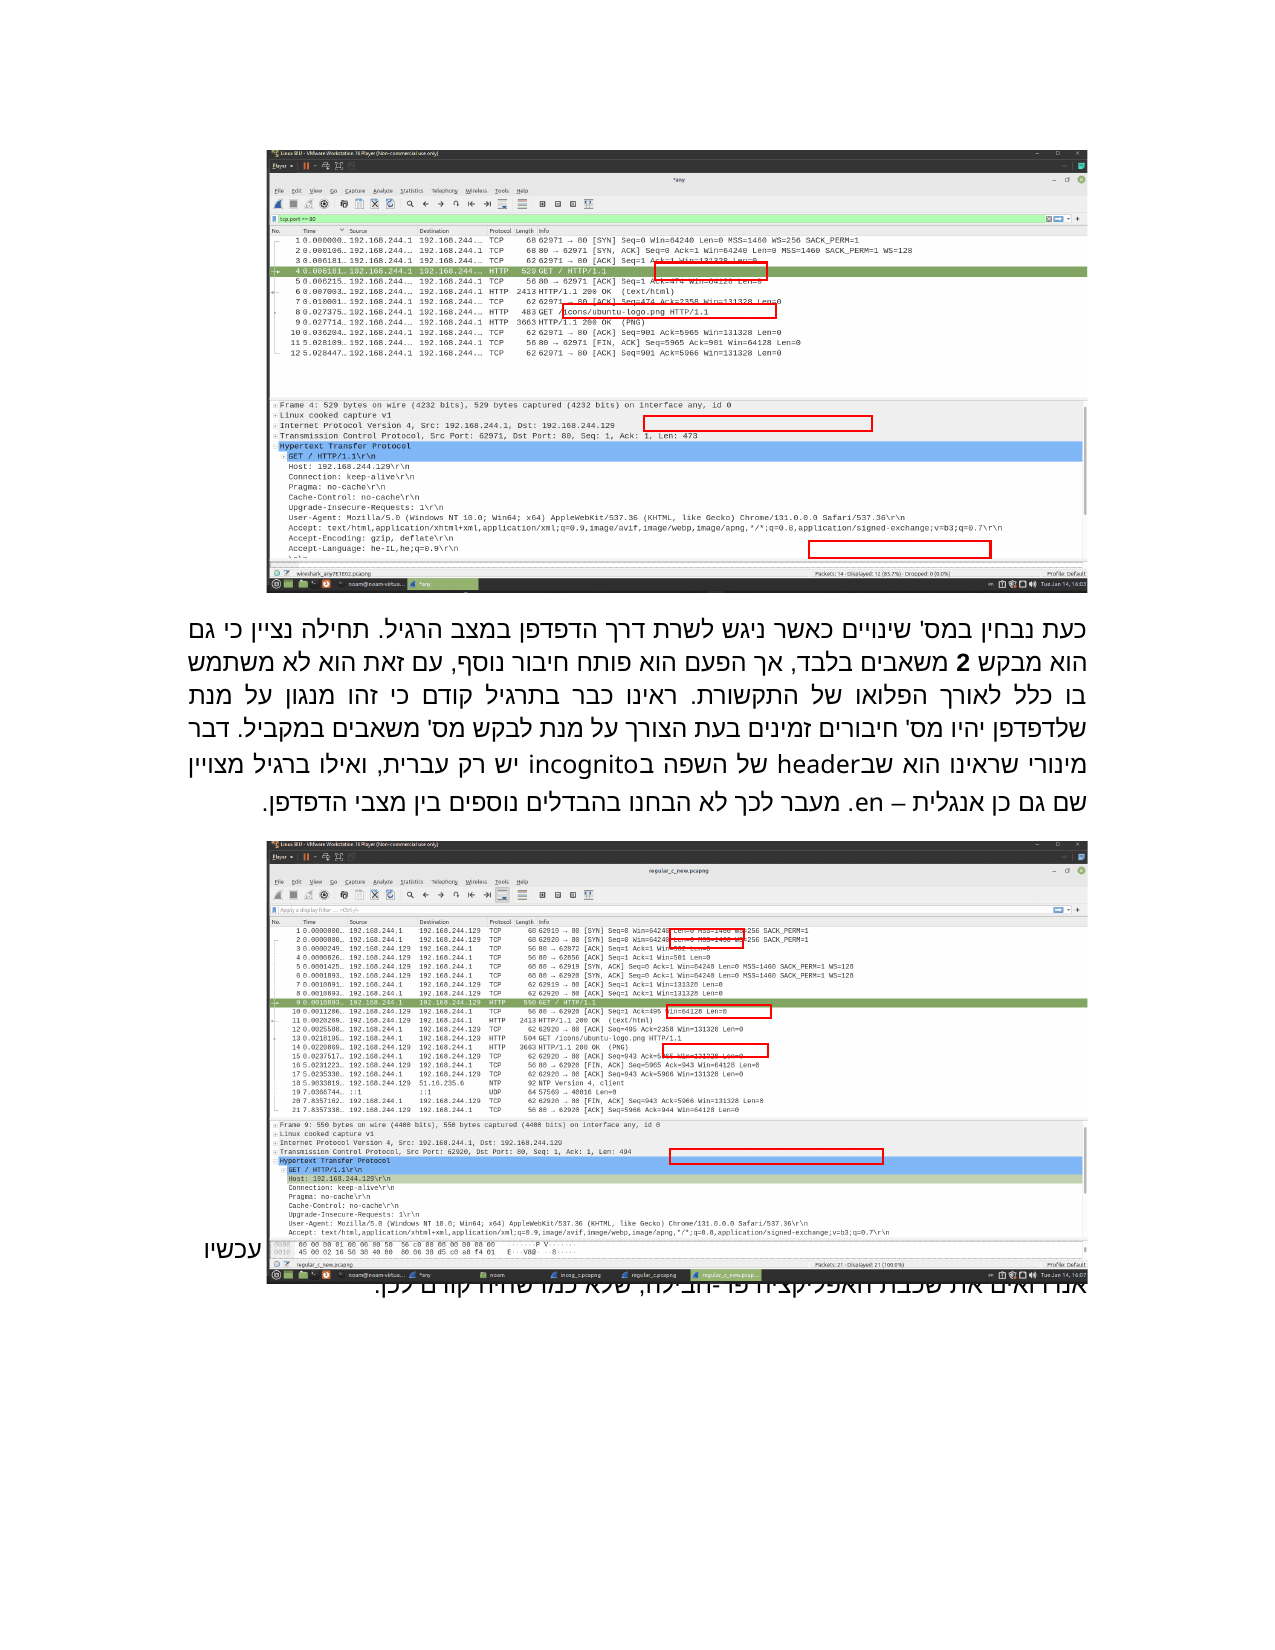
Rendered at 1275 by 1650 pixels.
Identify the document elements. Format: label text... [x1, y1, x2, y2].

text נבטל בהגדרות את הקונפיגורציה לגבי איחוד חבילות tcp תחת http ונראה שאכן עכשיו אנו רואים את שכבת האפליקציה פר-חבילה, שלא כמו שהיה קודם לכן. [187, 1232, 1087, 1299]
text כעת נבחין במס' שינויים כאשר ניגש לשרת דרך הדפדפן במצב הרגיל. תחילה נציין כי גם הוא מבקש 2 משאבים בלבד, אך הפעם הוא פותח חיבור נוסף, עם זאת הוא לא משתמש בו כלל לאורך הפלואו של התקשורת. ראינו כבר בתרגיל קודם כי זהו מנגון על מנת שלדפדפן יהיו מס' חיבורים זמינים בעת הצורך על מנת לבקש מס' משאבים במקביל. דבר מינורי שראינו הוא שבheader של השפה בincognito יש רק עברית, ואילו ברגיל מצויין שם גם כן אנגלית – en. מעבר לכך לא הבחנו בהבדלים נוספים בין מצבי הדפדפן. [187, 615, 1087, 819]
picture [266, 150, 1088, 593]
picture [266, 841, 1088, 1284]
